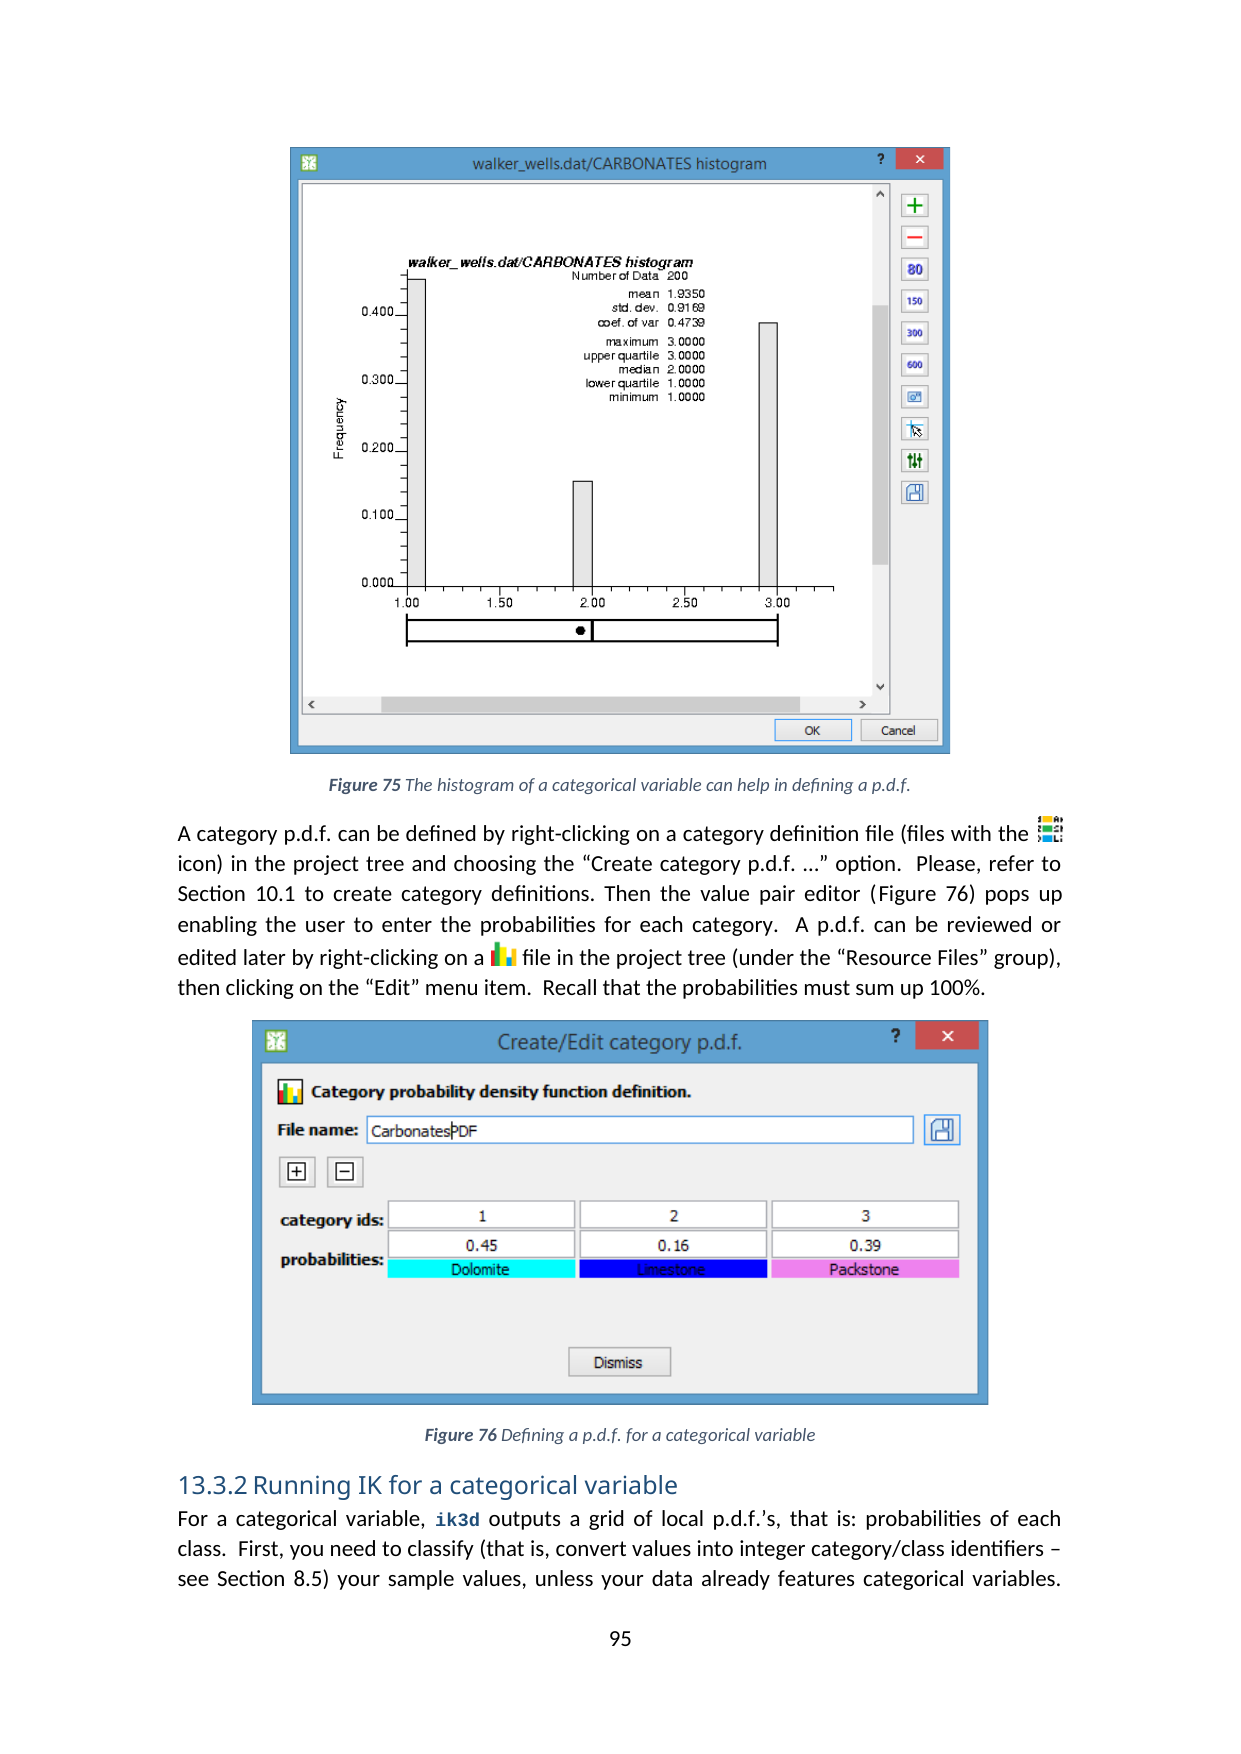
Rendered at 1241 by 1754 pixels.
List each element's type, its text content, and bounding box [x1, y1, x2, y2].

text A category p.d.f. can be defined by right-clicking on a category definition file (files with the icon) in the project tree and choosing the “Create category p.d.f. …” option. Please, refer to Section 9.1 to create category definitions. Then the value pair editor (Figure 72) pops up enabling the user to enter the probabilities for each category. A p.d.f. can be reviewed or edited later by right-clicking on a file in the project tree (under the “Resource Files” group), then clicking on the “Edit” menu item. Recall that the probabilities must sum up 100%. [177, 816, 1063, 1001]
picture [290, 147, 951, 754]
picture [252, 1020, 989, 1405]
text Figure 75 The histogram of a categorical variable can help in defining a p.d.f. [177, 773, 1063, 796]
subtitle Running IK for a categorical variable [177, 1467, 1063, 1501]
picture [1038, 816, 1063, 842]
picture [491, 940, 517, 966]
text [177, 1504, 1063, 1592]
text Figure 76 Defining a p.d.f. for a categorical variable [177, 1423, 1063, 1446]
